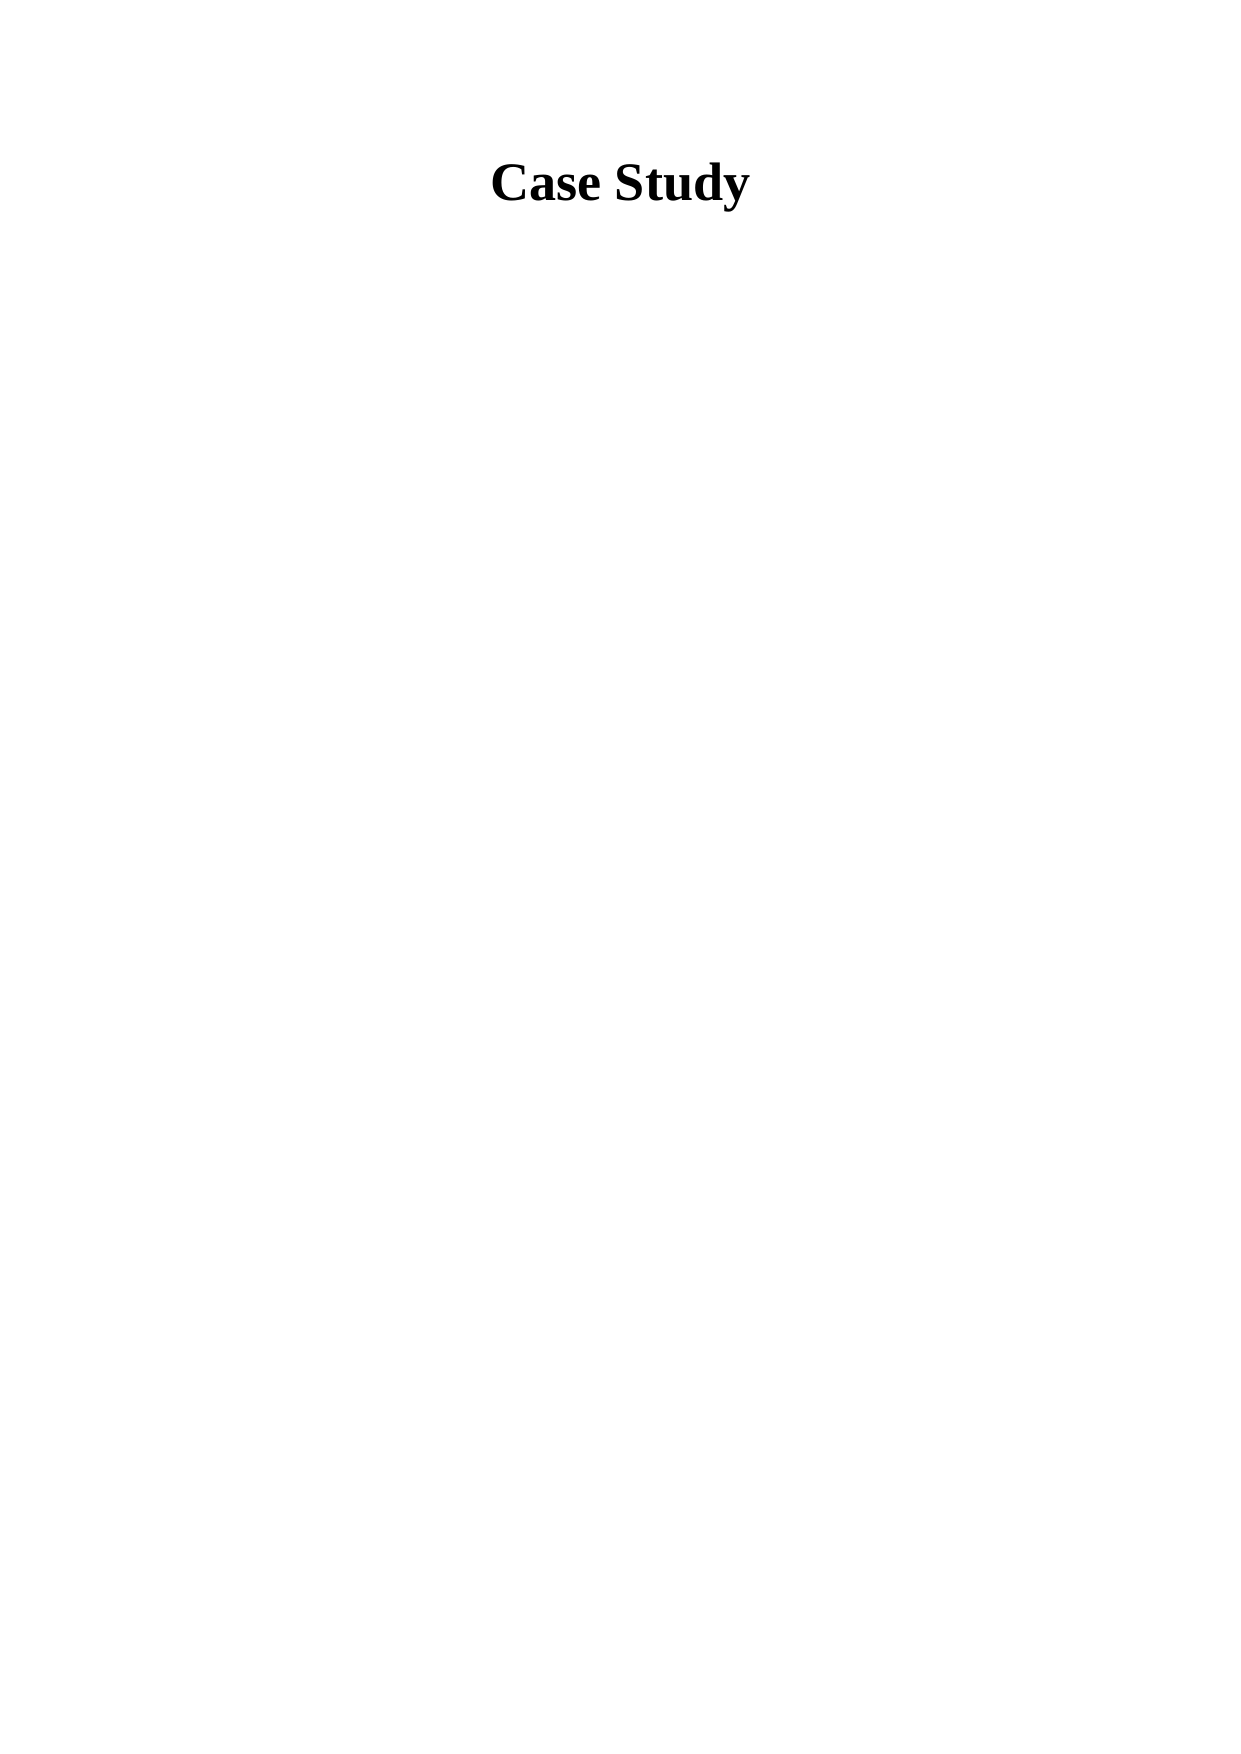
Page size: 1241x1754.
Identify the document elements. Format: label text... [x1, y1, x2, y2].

text Case Study [150, 150, 1090, 212]
